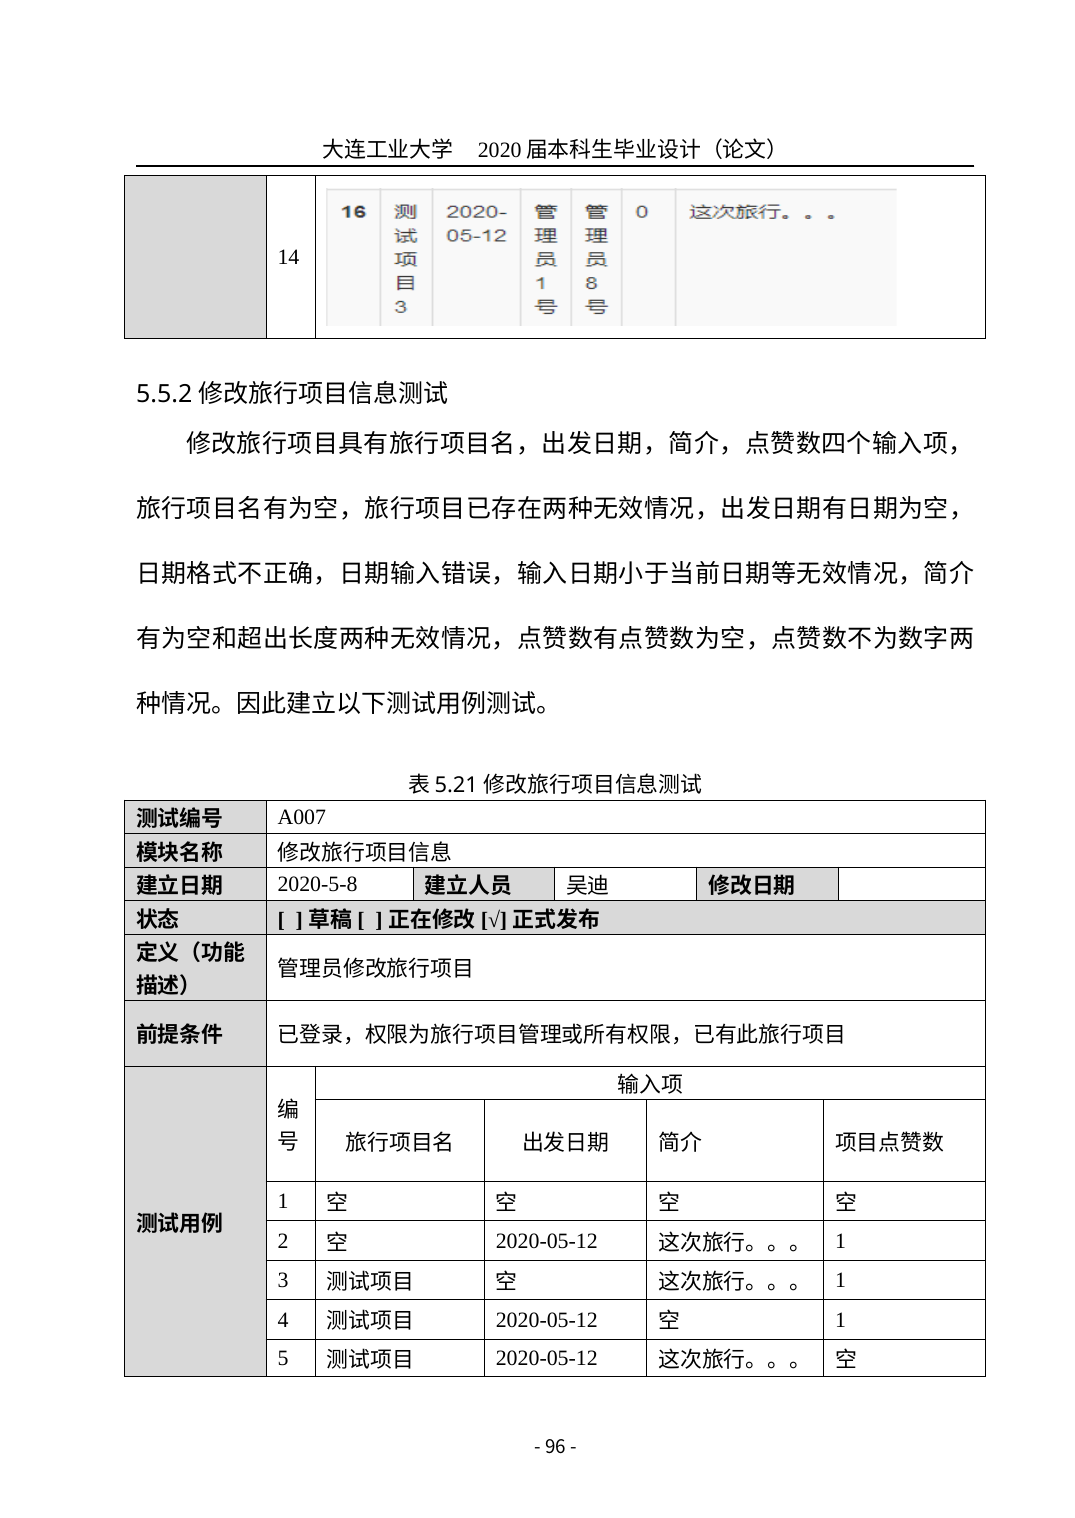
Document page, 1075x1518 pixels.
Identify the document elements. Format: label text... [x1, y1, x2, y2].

table_cell 吴迪 [555, 868, 696, 900]
table_cell 空 [647, 1182, 823, 1220]
table_cell 建立人员 [414, 868, 554, 900]
table_cell 这次旅行。。。 [647, 1221, 823, 1259]
table_cell 2 [267, 1221, 315, 1259]
table_cell 编号 [267, 1067, 315, 1181]
table_cell 旅行项目名 [316, 1100, 484, 1181]
picture [326, 188, 897, 326]
table_cell 空 [647, 1300, 823, 1338]
table_cell 定义（功能描述） [125, 935, 266, 1000]
table_cell 空 [485, 1182, 646, 1220]
table_cell 空 [824, 1182, 985, 1220]
table_cell 简介 [647, 1100, 823, 1181]
table_cell 4 [267, 1300, 315, 1338]
table_cell 测试用例 [125, 1067, 266, 1376]
table_cell 1 [267, 1182, 315, 1220]
table_cell 1 [824, 1300, 985, 1338]
table_header 测试编号 [125, 801, 266, 833]
table_cell 测试项目 [316, 1300, 484, 1338]
table_cell 出发日期 [485, 1100, 646, 1181]
table_cell 2020-05-12 [485, 1221, 646, 1259]
table_cell 1 [824, 1221, 985, 1259]
table_cell 输入项 [316, 1067, 985, 1099]
table_cell 前提条件 [125, 1001, 266, 1066]
table_cell 状态 [125, 901, 266, 934]
table_cell 修改旅行项目信息 [267, 834, 985, 867]
table_cell 测试项目 [316, 1261, 484, 1299]
table_cell 管理员修改旅行项目 [267, 935, 985, 1000]
table_cell 2020-5-8 [267, 868, 413, 900]
table_cell 14 [267, 176, 315, 338]
table_cell 这次旅行。。。 [647, 1261, 823, 1299]
text 5.5.2 修改旅行项目信息测试 [136, 373, 974, 409]
table_cell 空 [485, 1261, 646, 1299]
table_cell [839, 868, 985, 900]
table_cell 修改日期 [697, 868, 838, 900]
text 修改旅行项目具有旅行项目名，出发日期，简介，点赞数四个输入项，旅行项目名有为空，旅行项目已存在两种无效情况，出发日期有日期为空，日期格式不正确，日期输入错误，输入日期小于当前日期等无效情况，简介有为空和超出长度两种无效情况，点赞数有点赞数为空，点赞数不为数字两种情况。因此建立以下测试用例测试。 [136, 409, 974, 734]
table_cell 已登录，权限为旅行项目管理或所有权限，已有此旅行项目 [267, 1001, 985, 1066]
table_cell 模块名称 [125, 834, 266, 867]
table_cell 2020-05-12 [485, 1300, 646, 1338]
table_cell 2020-05-12 [485, 1340, 646, 1376]
table_cell 1 [824, 1261, 985, 1299]
table_cell 空 [316, 1221, 484, 1259]
table_cell 项目点赞数 [824, 1100, 985, 1181]
table_cell [316, 176, 985, 338]
table_cell 建立日期 [125, 868, 266, 900]
table_cell 5 [267, 1340, 315, 1376]
table_cell 测试项目 [316, 1340, 484, 1376]
table_cell [ ] 草稿 [ ] 正在修改 [√] 正式发布 [267, 901, 985, 934]
table_header A007 [267, 801, 985, 833]
table_cell 这次旅行。。。 [647, 1340, 823, 1376]
text 表5.21 修改旅行项目信息测试 [136, 767, 974, 799]
table_cell 3 [267, 1261, 315, 1299]
table_cell 空 [824, 1340, 985, 1376]
table_cell 空 [316, 1182, 484, 1220]
